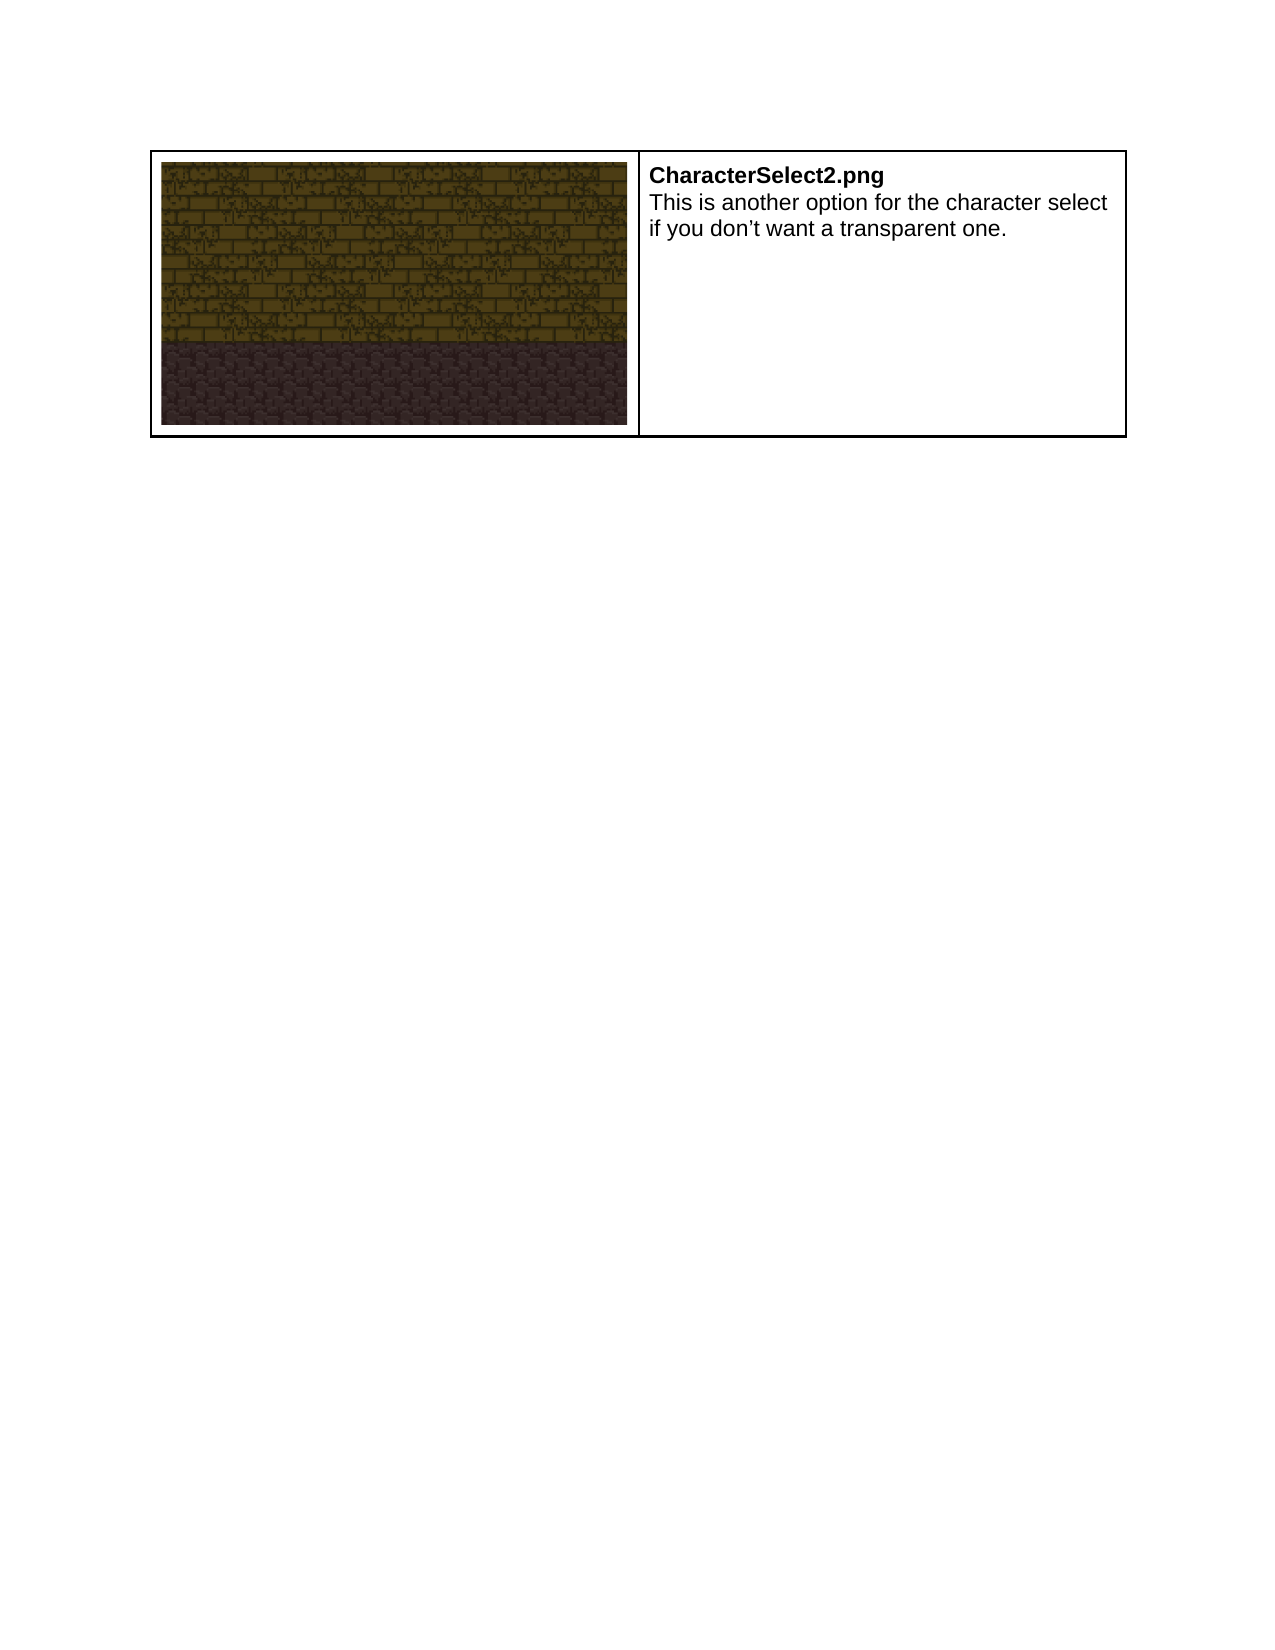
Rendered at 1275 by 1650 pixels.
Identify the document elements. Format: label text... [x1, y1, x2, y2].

table_cell CharacterSelect2.png This is another option for the character select if you don’t want a transparent one. [640, 152, 1125, 435]
picture [161, 162, 628, 425]
table_cell [152, 152, 638, 435]
